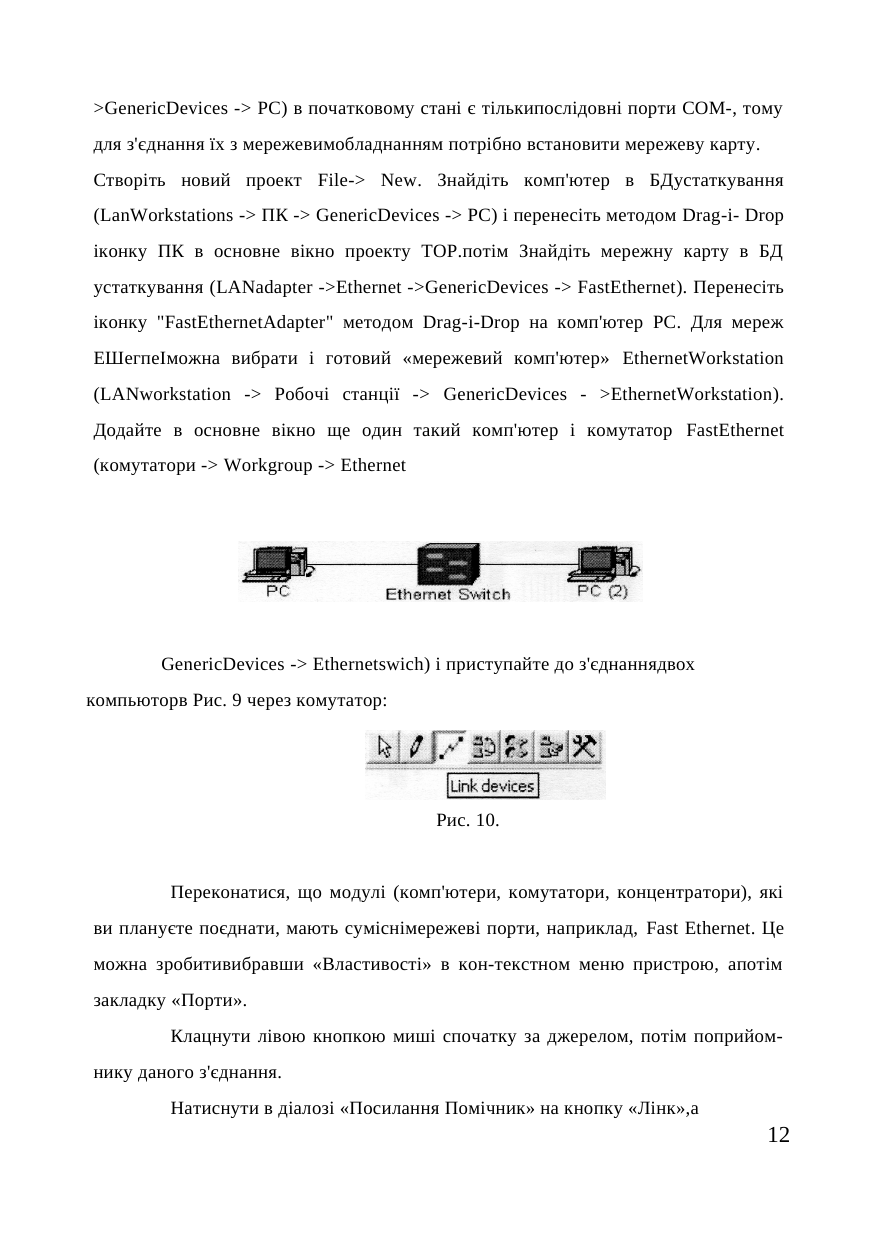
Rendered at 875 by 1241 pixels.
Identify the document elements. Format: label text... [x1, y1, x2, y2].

text Рис. 10. [436, 812, 500, 830]
text Створіть новий проект File-> New. Знайдіть комп'ютер в БДустаткування (LanWorkstations -> ПК -> GenericDevices -> PC) і перенесіть методом Drag-i- Drop іконку ПК в основне вікно проекту ТОР.потім Знайдіть мережну карту в БД устаткування (LANadapter ->Ethernet ->GenericDevices -> FastEthernet). Перенесіть іконку "FastEthernetAdapter" методом Drag-i-Drop на комп'ютер PC. Для мереж ЕШегпеІможна вибрати і готовий «мережевий комп'ютер» EthernetWorkstation (LANworkstation -> Робочі станції -> GenericDevices - >EthernetWorkstation). Додайте в основне вікно ще один такий комп'ютер і комутатор FastEthernet (комутатори -> Workgroup -> Ethernet [93, 157, 784, 479]
text Клацнути лівою кнопкою миші спочатку за джерелом, потім поприйом-нику даного з'єднання. [93, 1013, 784, 1086]
text 12 [767, 1124, 790, 1147]
picture [365, 730, 606, 800]
text >GenericDevices -> PC) в початковому стані є тількипослідовні порти СОМ-, тому для з'єднання їх з мережевимобладнанням потрібно встановити мережеву карту. [93, 86, 784, 157]
text Натиснути в діалозі «Посилання Помічник» на кнопку «Лінк»,а [93, 1086, 788, 1122]
text Переконатися, що модулі (комп'ютери, комутатори, концентратори), які ви плануєте поєднати, мають суміснімережеві порти, наприклад, Fast Ethernet. Це можна зробитивибравши «Властивості» в кон-текстном меню пристрою, апотім закладку «Порти». [93, 869, 784, 1013]
picture [238, 541, 643, 602]
text GenericDevices -> Ethernetswich) і приступайте до з'єднаннядвох компьюторв Рис. 9 через комутатор: [86, 641, 794, 714]
